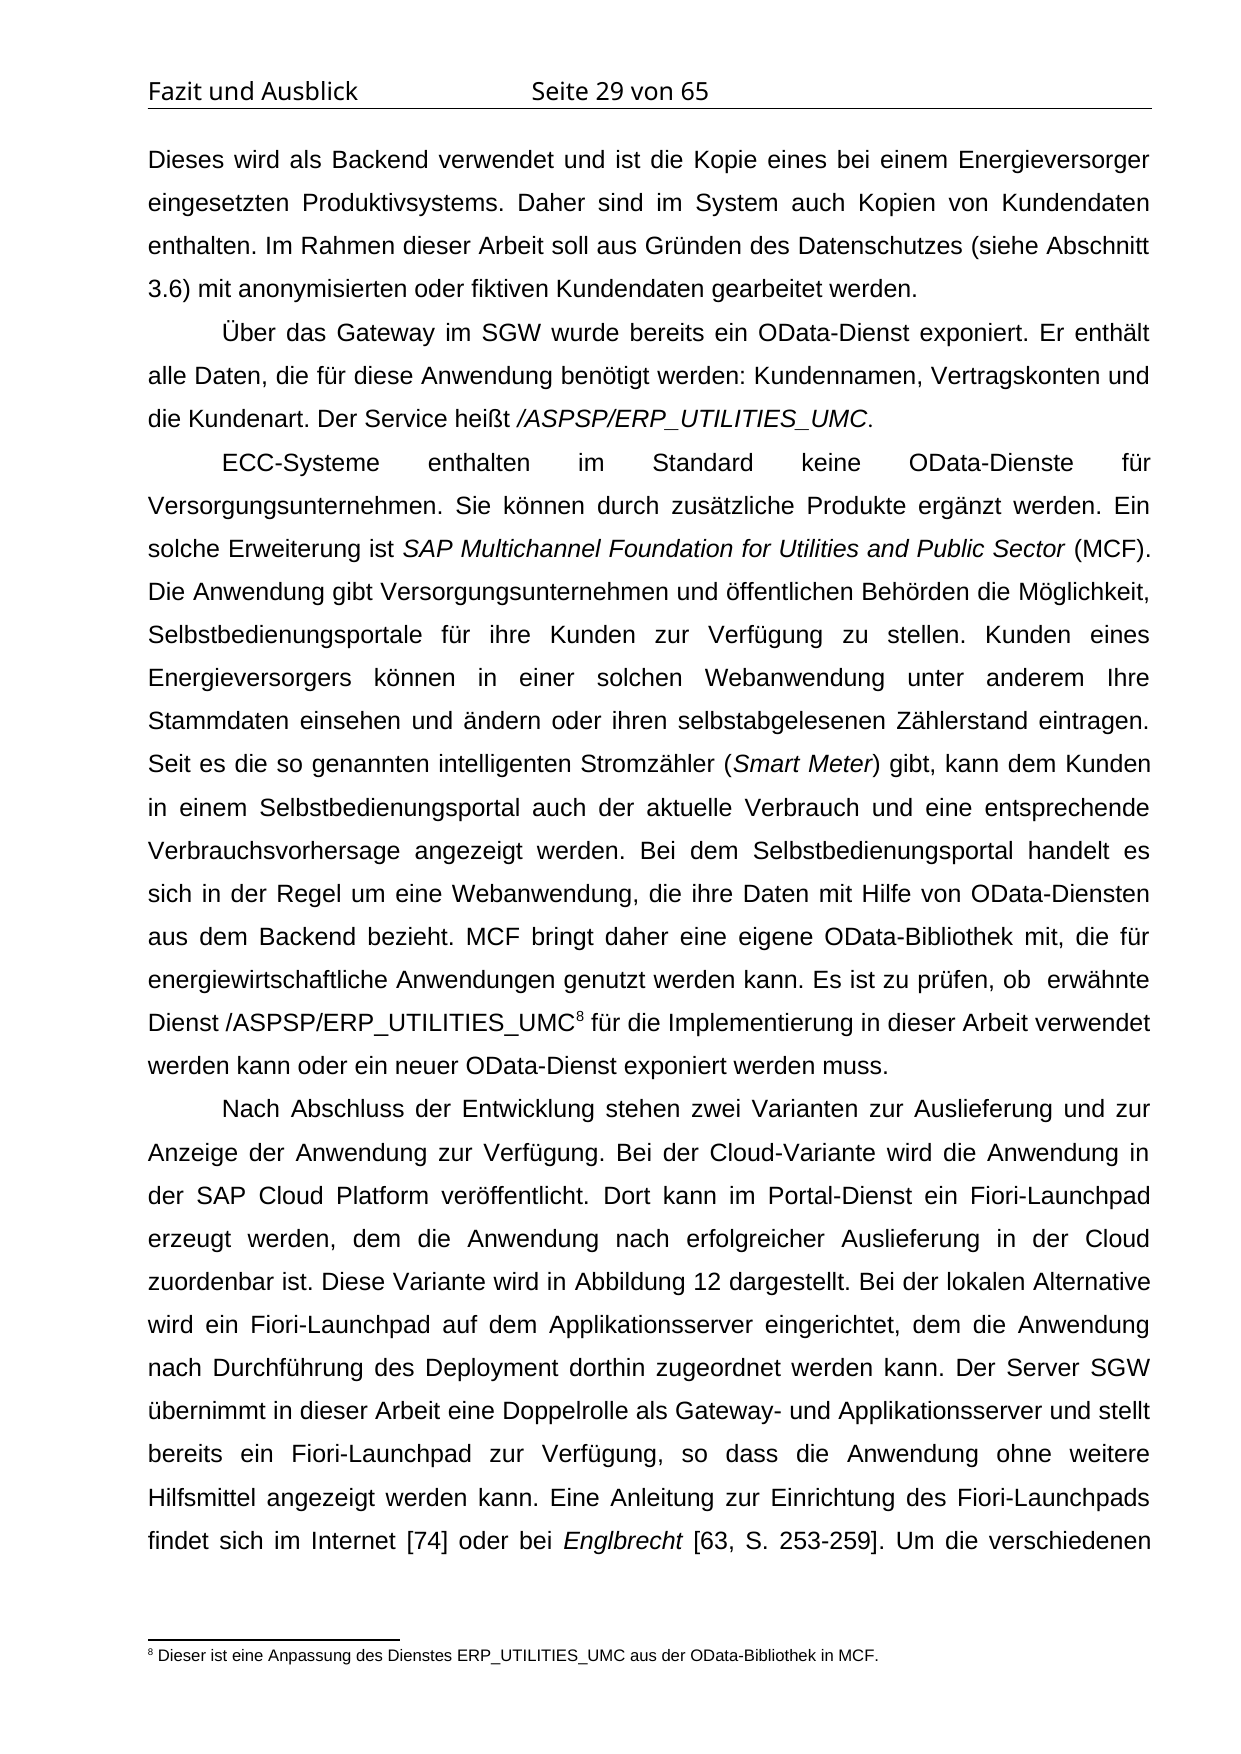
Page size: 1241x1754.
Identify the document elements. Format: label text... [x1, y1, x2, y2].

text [148, 145, 1152, 303]
text Über das Gateway im SGW wurde bereits ein OData-Dienst exponiert. Er enthält alle Daten, die für diese Anwendung benötigt werden: Kundennamen, Vertragskonten und die Kundenart. Der Service heißt /ASPSP/ERP_UTILITIES_UMC. [148, 318, 1152, 433]
text ECC-Systeme enthalten im Standard keine OData-Dienste für Versorgungsunternehmen. Sie können durch zusätzliche Produkte ergänzt werden. Ein solche Erweiterung ist SAP Multichannel Foundation for Utilities and Public Sector (MCF). Die Anwendung gibt Versorgungsunternehmen und öffentlichen Behörden die Möglichkeit, Selbstbedienungsportale für ihre Kunden zur Verfügung zu stellen. Kunden eines Energieversorgers können in einer solchen Webanwendung unter anderem Ihre Stammdaten einsehen und ändern oder ihren selbstabgelesenen Zählerstand eintragen. Seit es die so genannten intelligenten Stromzähler (Smart Meter) gibt, kann dem Kunden in einem Selbstbedienungsportal auch der aktuelle Verbrauch und eine entsprechende Verbrauchsvorhersage angezeigt werden. Bei dem Selbstbedienungsportal handelt es sich in der Regel um eine Webanwendung, die ihre Daten mit Hilfe von OData-Diensten aus dem Backend bezieht. MCF bringt daher eine eigene OData-Bibliothek mit, die für energiewirtschaftliche Anwendungen genutzt werden kann. Es ist zu prüfen, ob erwähnte Dienst /ASPSP/ERP_UTILITIES_UMC für die Implementierung in dieser Arbeit verwendet werden kann oder ein neuer OData-Dienst exponiert werden muss. [148, 448, 1152, 1080]
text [148, 1094, 1152, 1554]
